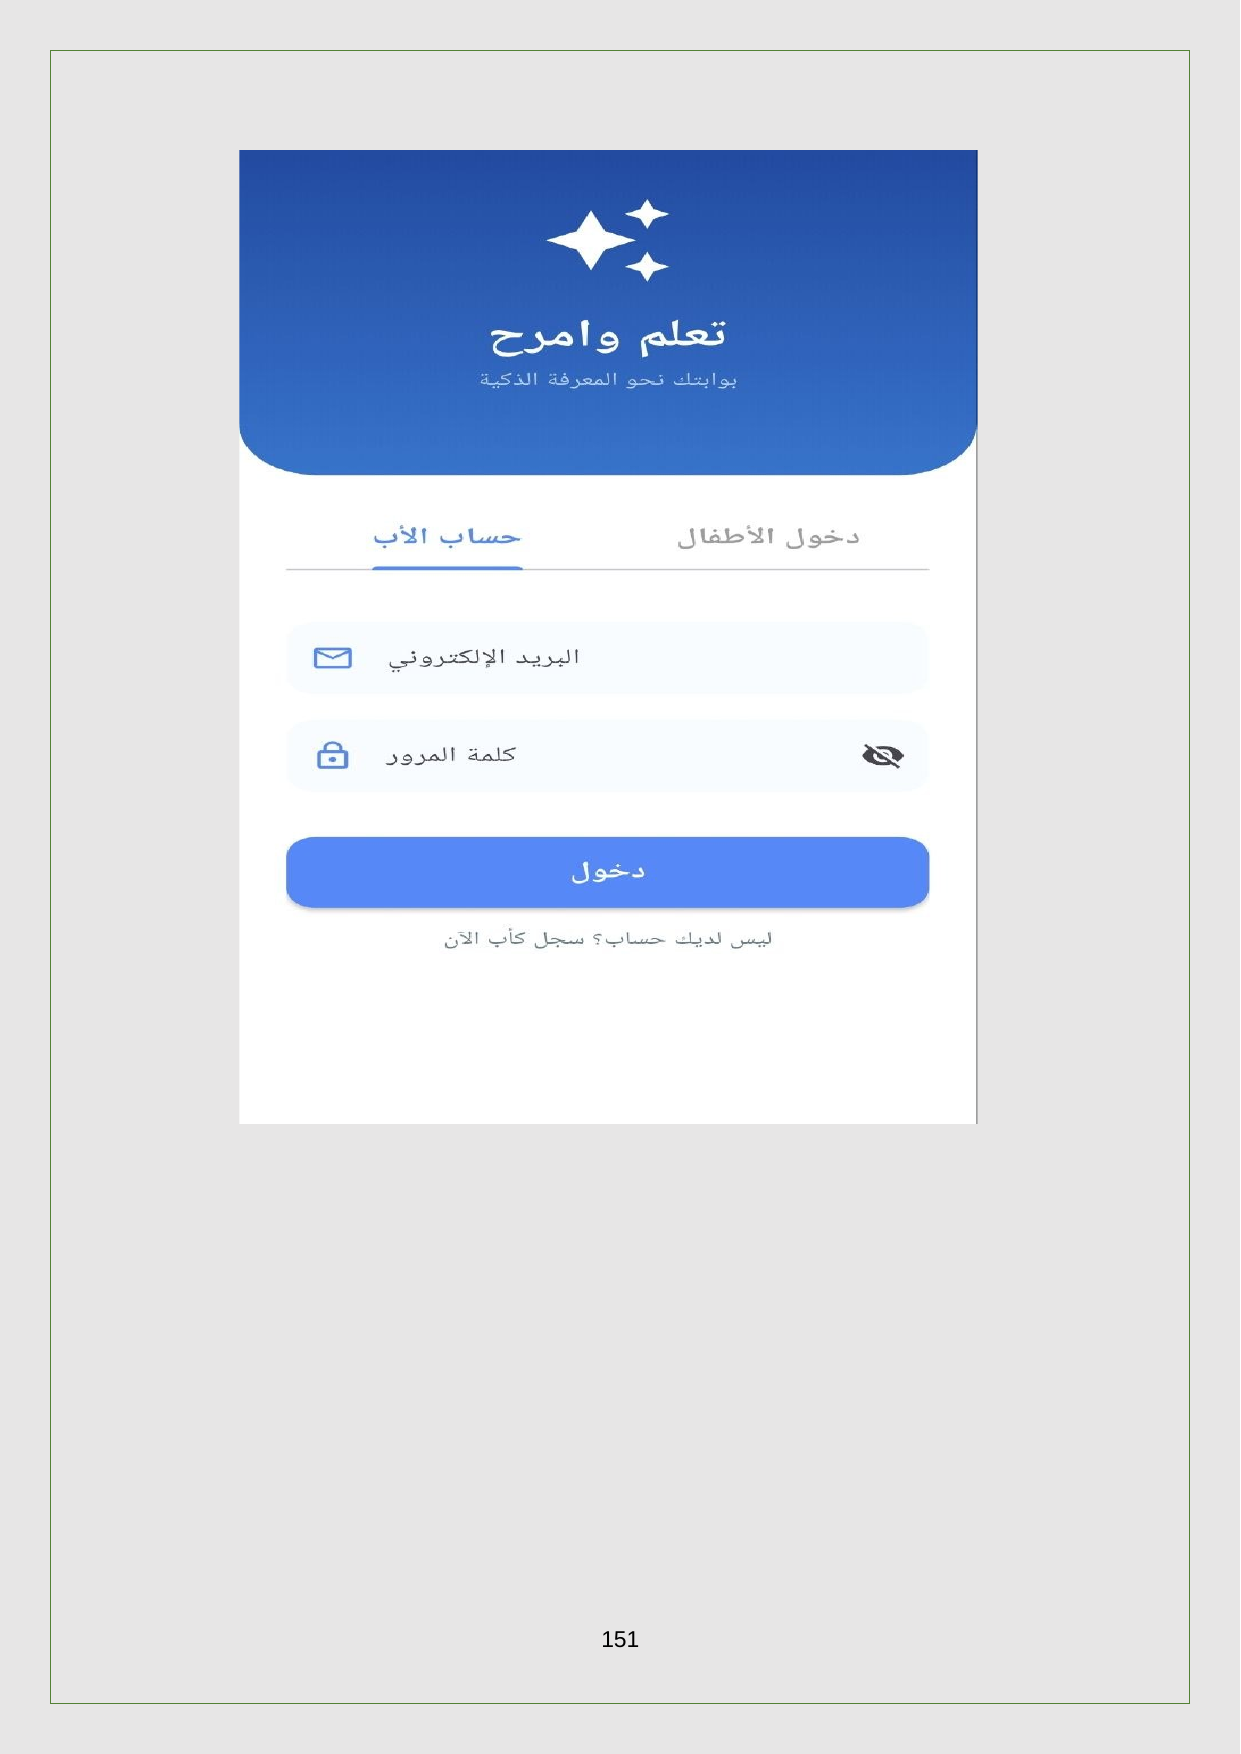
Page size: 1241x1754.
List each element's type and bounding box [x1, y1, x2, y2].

picture [239, 150, 978, 1124]
